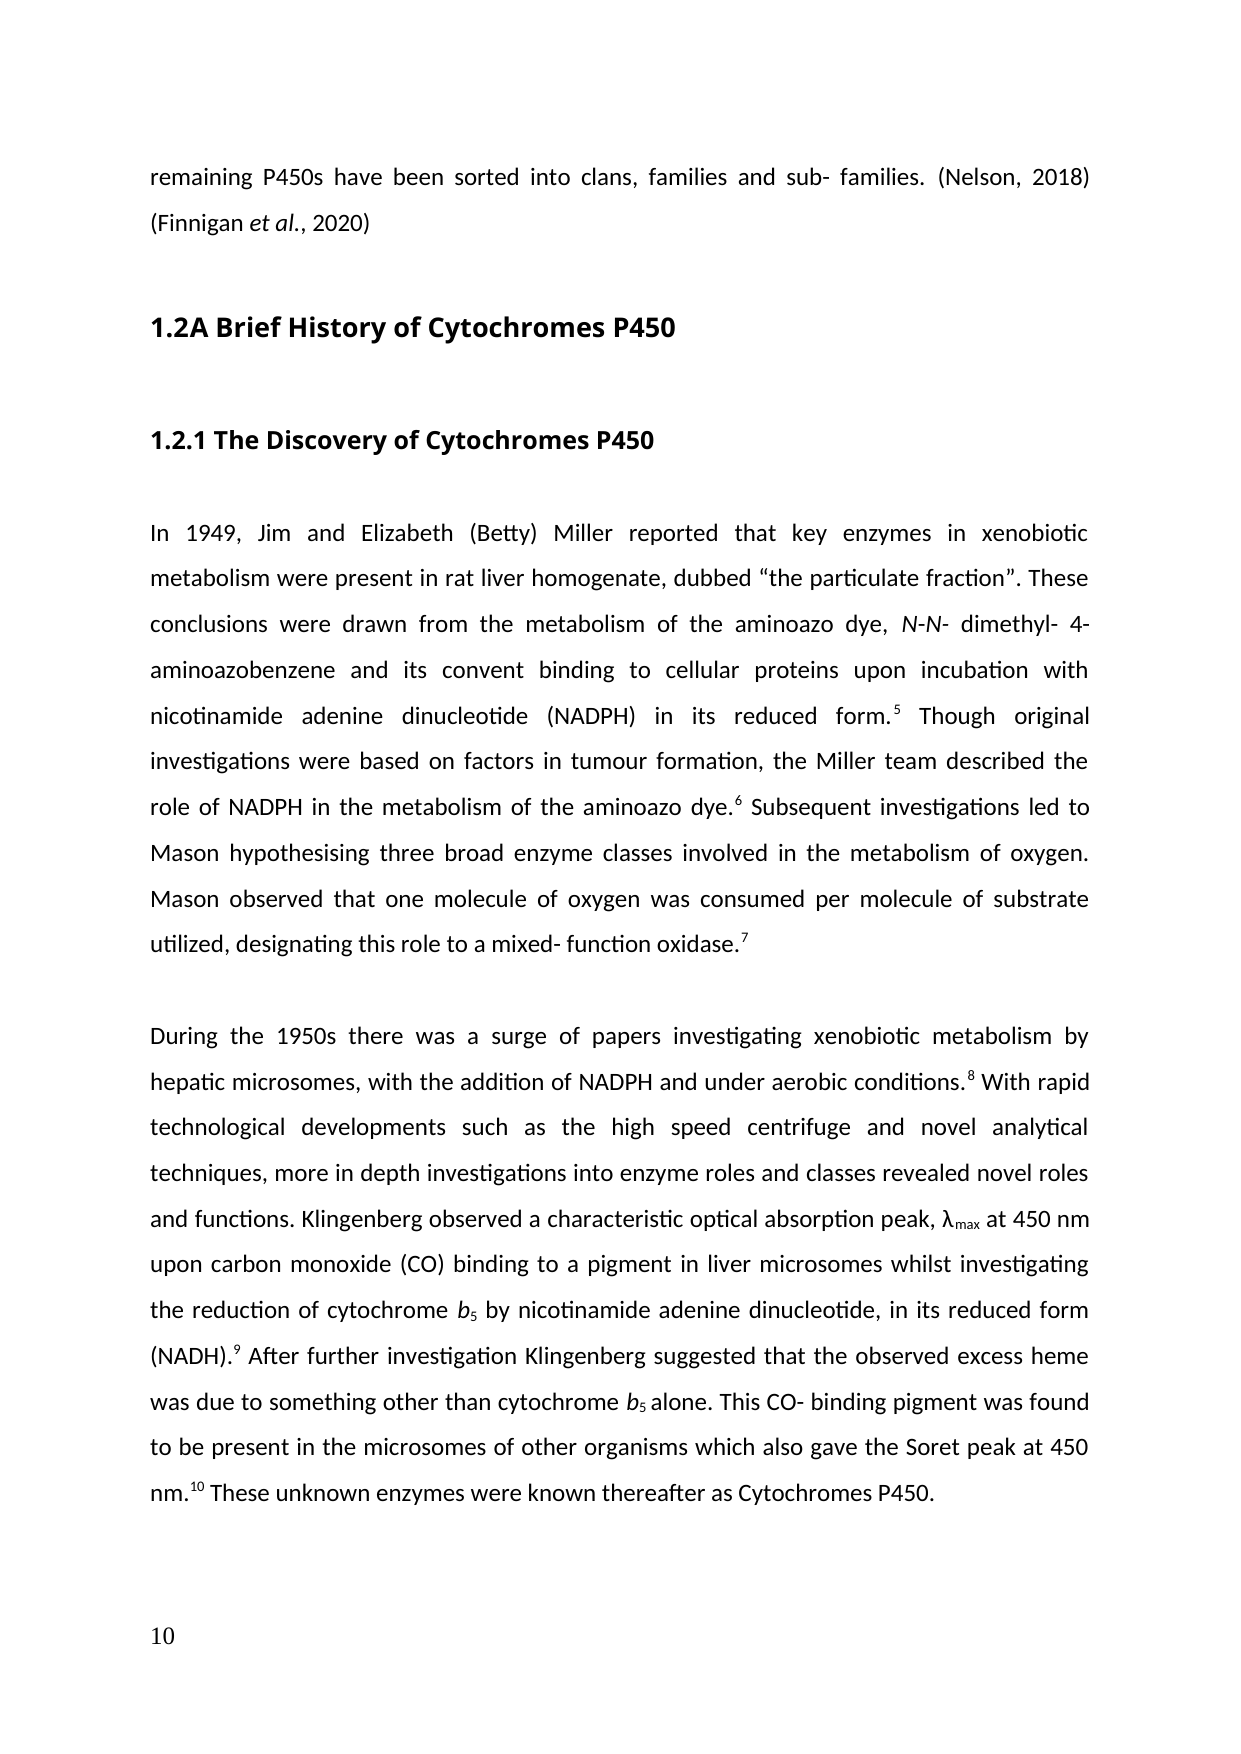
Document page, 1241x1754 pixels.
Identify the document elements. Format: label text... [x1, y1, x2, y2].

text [150, 161, 1090, 237]
subtitle 1.2.1 The Discovery of Cytochromes P450 [150, 423, 1090, 457]
text During the 1950s there was a surge of papers investigating xenobiotic metabolism by hepatic microsomes, with the addition of NADPH and under aerobic conditions.8 With rapid technological developments such as the high speed centrifuge and novel analytical techniques, more in depth investigations into enzyme roles and classes revealed novel roles and functions. Klingenberg observed a characteristic optical absorption peak, λmax at 450 nm upon carbon monoxide (CO) binding to a pigment in liver microsomes whilst investigating the reduction of cytochrome b5 by nicotinamide adenine dinucleotide, in its reduced form (NADH).9 After further investigation Klingenberg suggested that the observed excess heme was due to something other than cytochrome b5 alone. This CO- binding pigment was found to be present in the microsomes of other organisms which also gave the Soret peak at 450 nm.10 These unknown enzymes were known thereafter as Cytochromes P450. [150, 1020, 1090, 1508]
text In 1949, Jim and Elizabeth (Betty) Miller reported that key enzymes in xenobiotic metabolism were present in rat liver homogenate, dubbed “the particulate fraction”. These conclusions were drawn from the metabolism of the aminoazo dye, N-N- dimethyl- 4- aminoazobenzene and its convent binding to cellular proteins upon incubation with nicotinamide adenine dinucleotide (NADPH) in its reduced form.5 Though original investigations were based on factors in tumour formation, the Miller team described the role of NADPH in the metabolism of the aminoazo dye.6 Subsequent investigations led to Mason hypothesising three broad enzyme classes involved in the metabolism of oxygen. Mason observed that one molecule of oxygen was consumed per molecule of substrate utilized, designating this role to a mixed- function oxidase.7 [150, 517, 1090, 959]
subtitle A Brief History of Cytochromes P450 [150, 308, 1090, 345]
